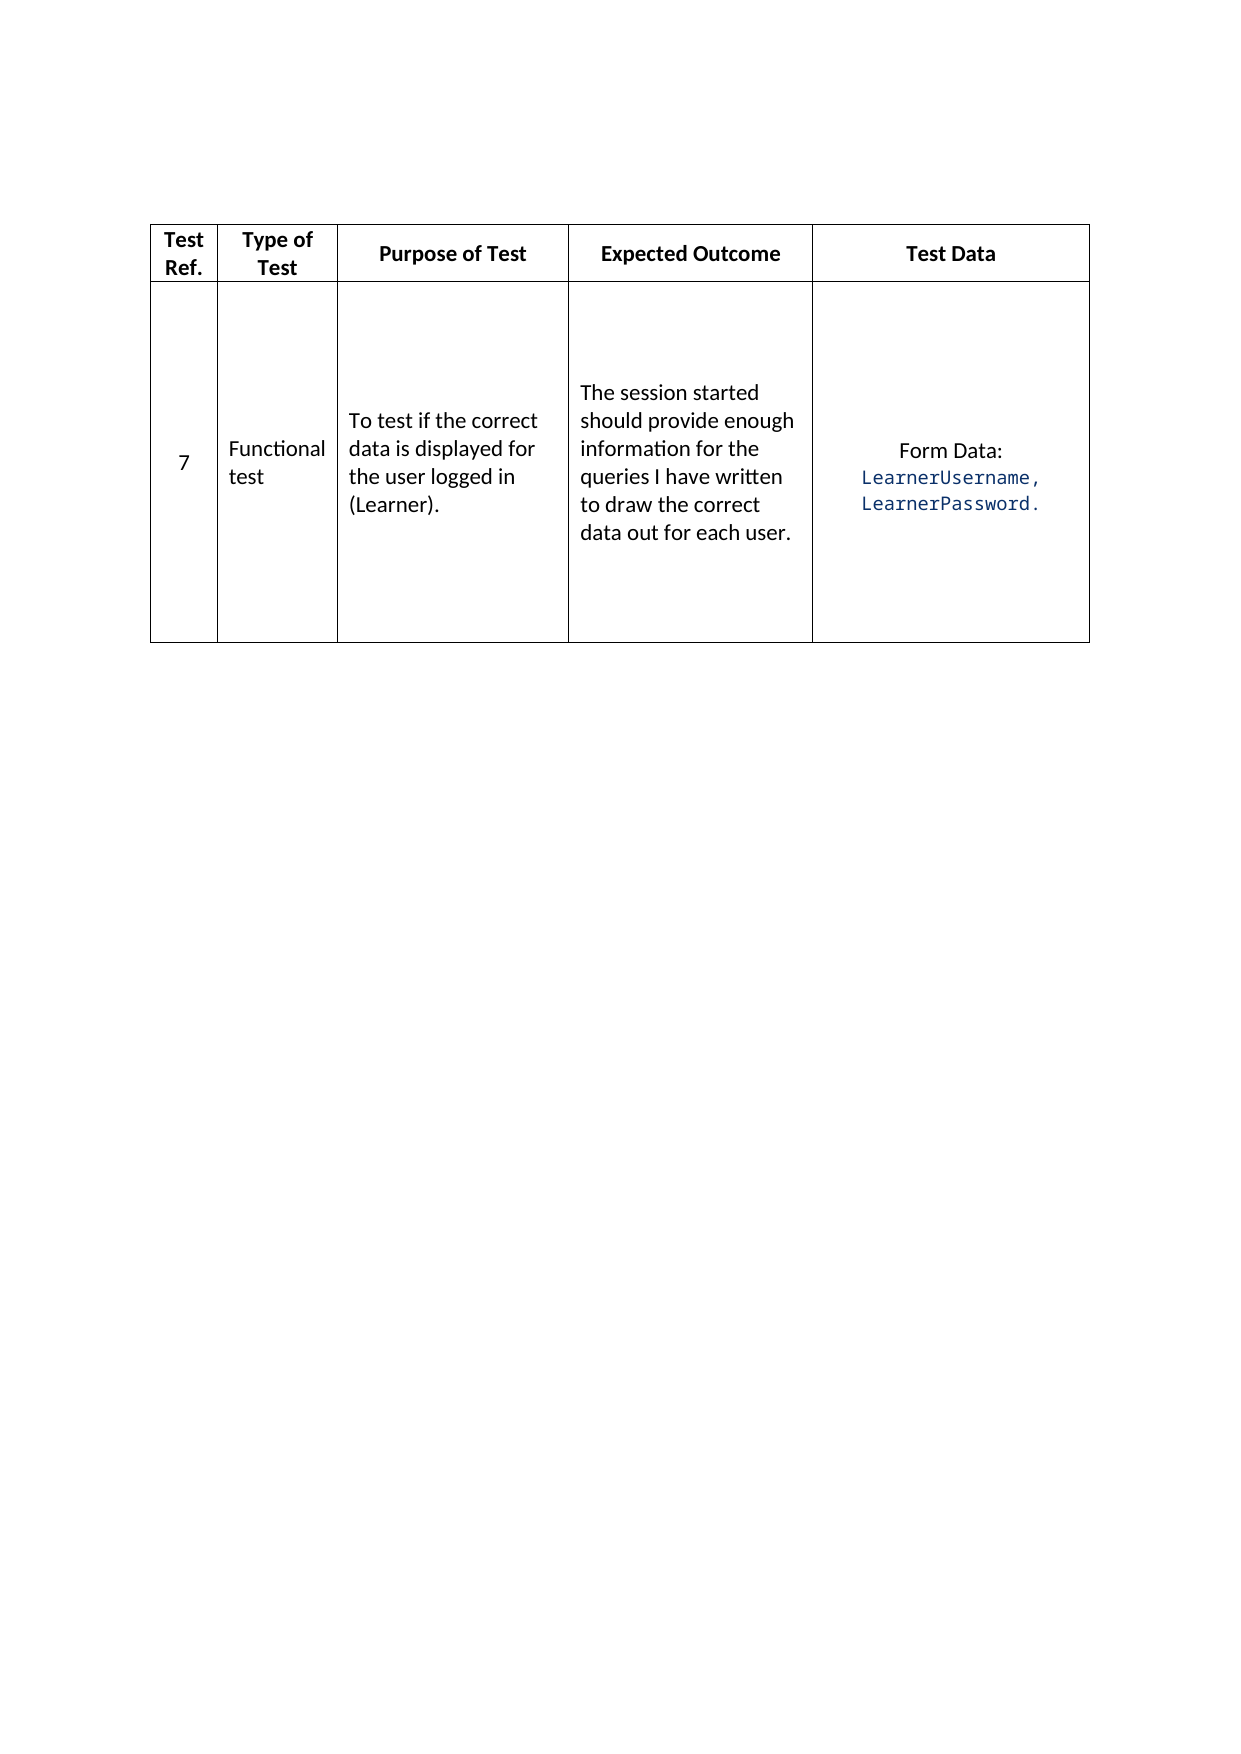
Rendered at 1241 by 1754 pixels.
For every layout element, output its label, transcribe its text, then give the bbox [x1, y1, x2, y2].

table_cell 7 [151, 282, 217, 642]
table_cell Functional test [218, 282, 337, 642]
table_cell The session started should provide enough information for the queries I have written to draw the correct data out for each user. [569, 282, 812, 642]
table_cell To test if the correct data is displayed for the user logged in (Learner). [338, 282, 568, 642]
table_cell Form Data: LearnerUsername, LearnerPassword. [813, 282, 1089, 642]
table_header Type of Test [218, 225, 337, 281]
table_header Expected Outcome [569, 225, 812, 281]
table_header Purpose of Test [338, 225, 568, 281]
table_header Test Ref. [151, 225, 217, 281]
table_header Test Data [813, 225, 1089, 281]
